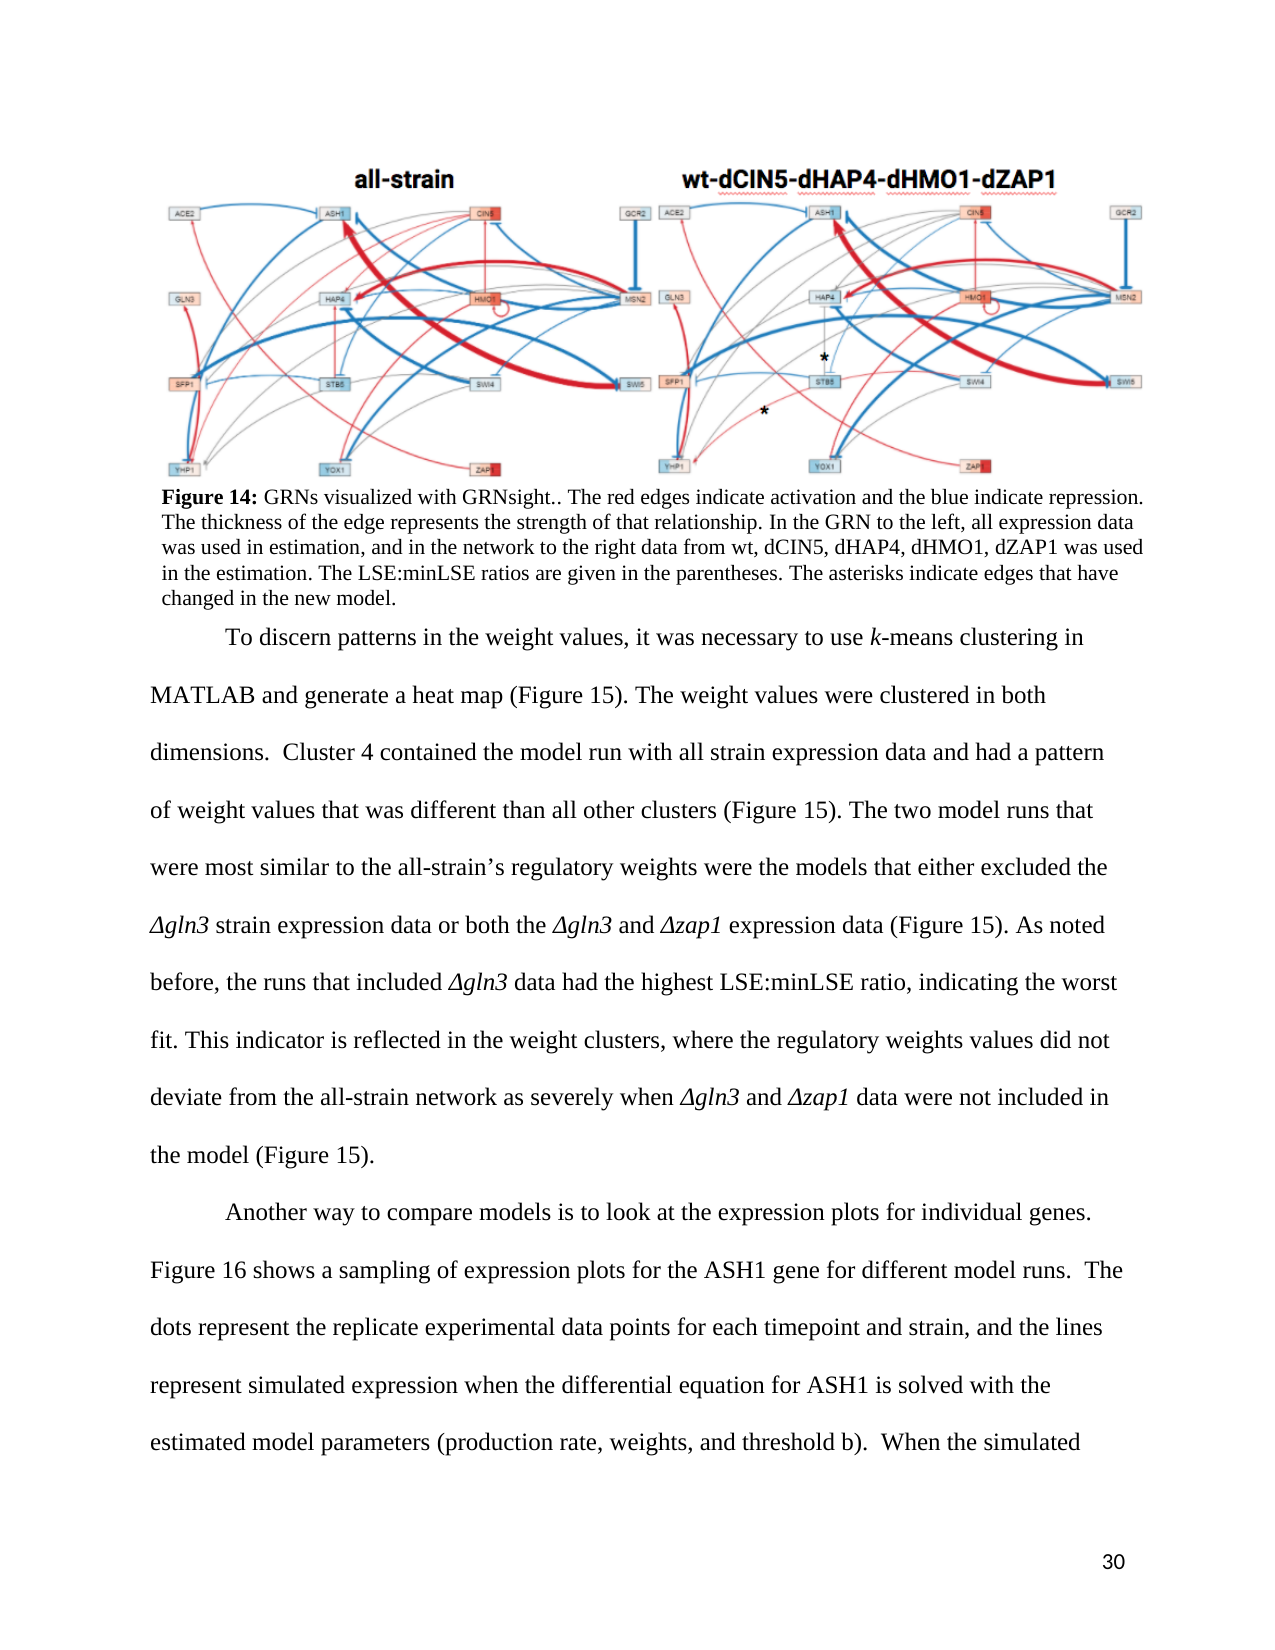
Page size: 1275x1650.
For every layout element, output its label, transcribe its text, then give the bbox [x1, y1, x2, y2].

picture [161, 162, 1152, 484]
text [150, 1197, 1125, 1456]
table_header Figure 14: GRNs visualized with GRNsight.. The red edges indicate activation and the blue indicate repression. The thickness of the edge represents the strength of that relationship. In the GRN to the left, all expression data was used in estimation, and in the network to the right data from wt, dCIN5, dHAP4, dHMO1, dZAP1 was used in the estimation. The LSE:minLSE ratios are given in the parentheses. The asterisks indicate edges that have changed in the new model. [152, 152, 1161, 620]
text To discern patterns in the weight values, it was necessary to use k-means clustering in MATLAB and generate a heat map (Figure 15). The weight values were clustered in both dimensions. Cluster 4 contained the model run with all strain expression data and had a pattern of weight values that was different than all other clusters (Figure 15). The two model runs that were most similar to the all-strain’s regulatory weights were the models that either excluded the Δgln3 strain expression data or both the Δgln3 and Δzap1 expression data (Figure 15). As noted before, the runs that included Δgln3 data had the highest LSE:minLSE ratio, indicating the worst fit. This indicator is reflected in the weight clusters, where the regulatory weights values did not deviate from the all-strain network as severely when Δgln3 and Δzap1 data were not included in the model (Figure 15). [150, 623, 1125, 1169]
